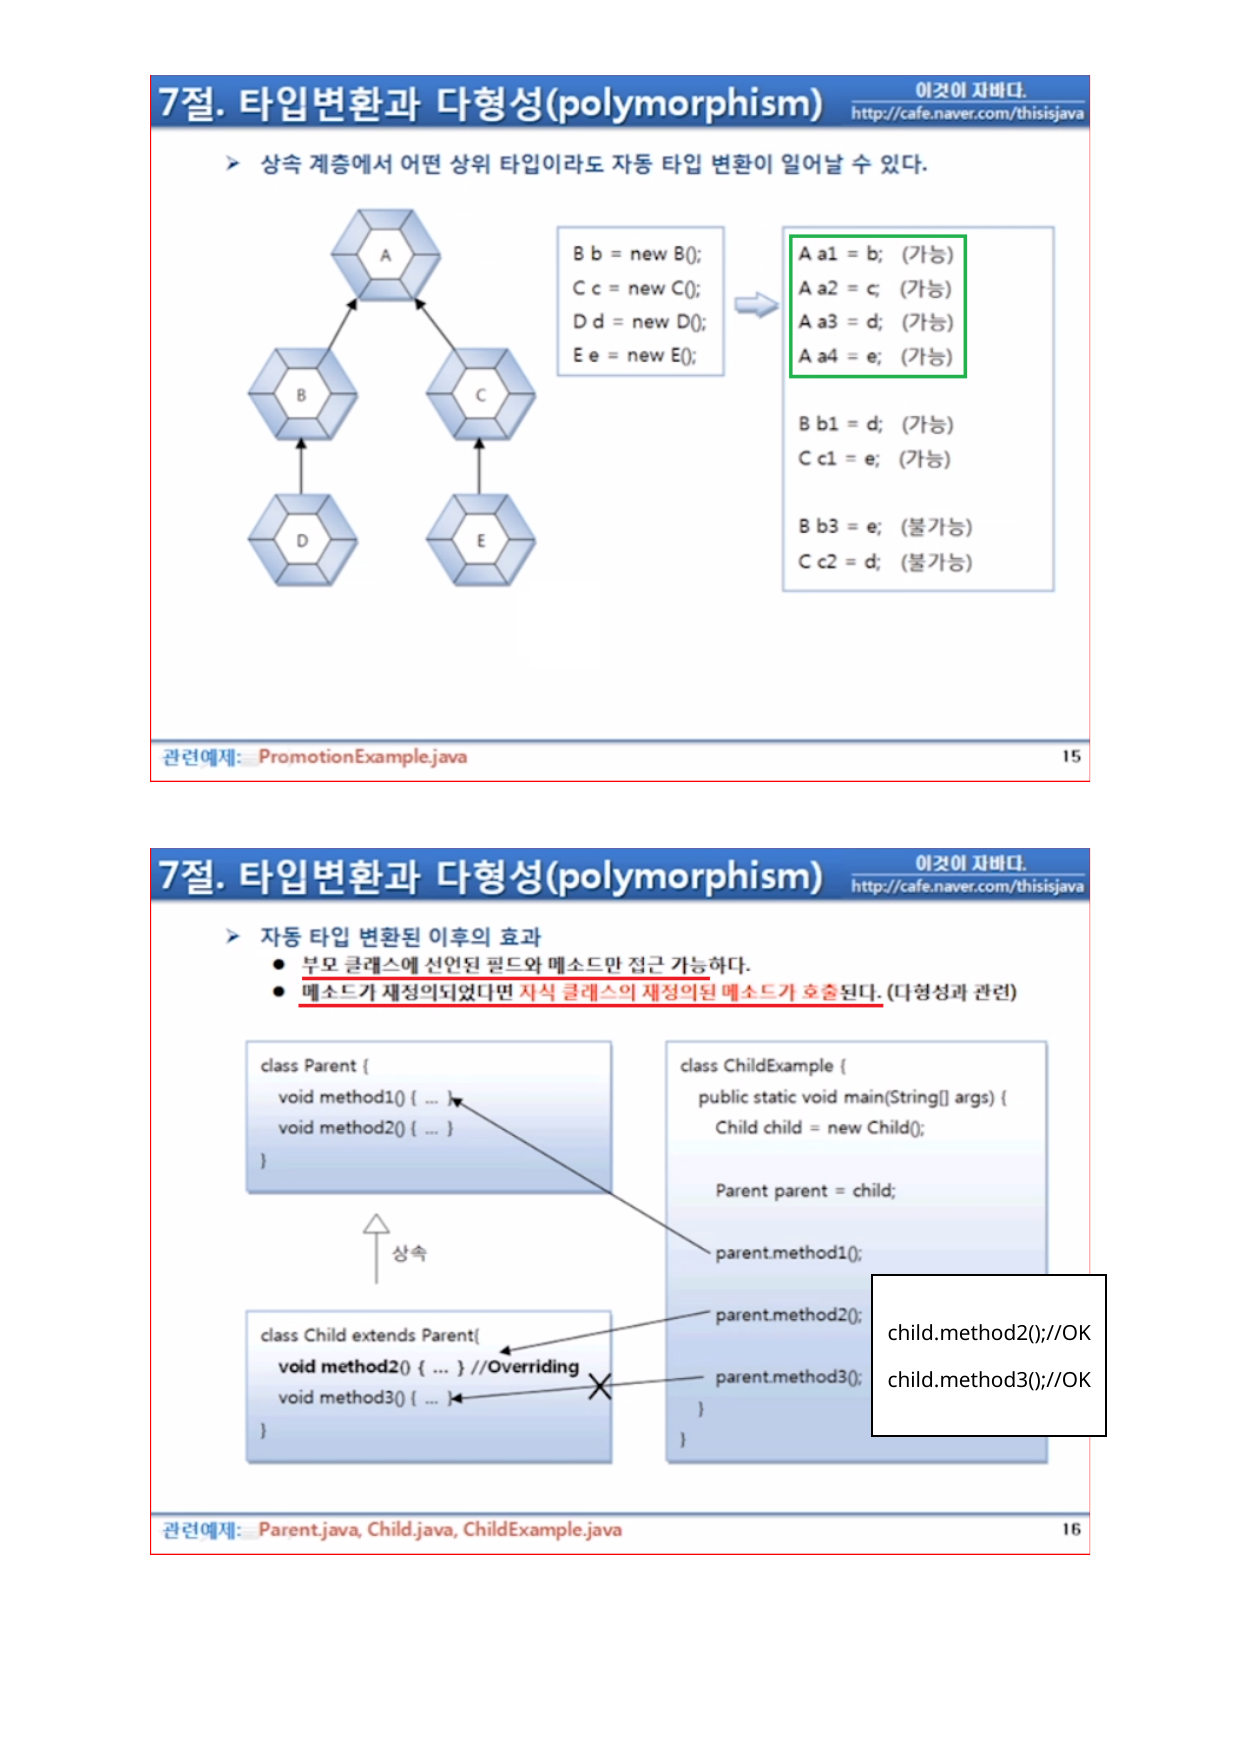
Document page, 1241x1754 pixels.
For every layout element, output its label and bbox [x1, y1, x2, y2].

picture [150, 848, 1091, 1555]
picture [150, 75, 1091, 782]
